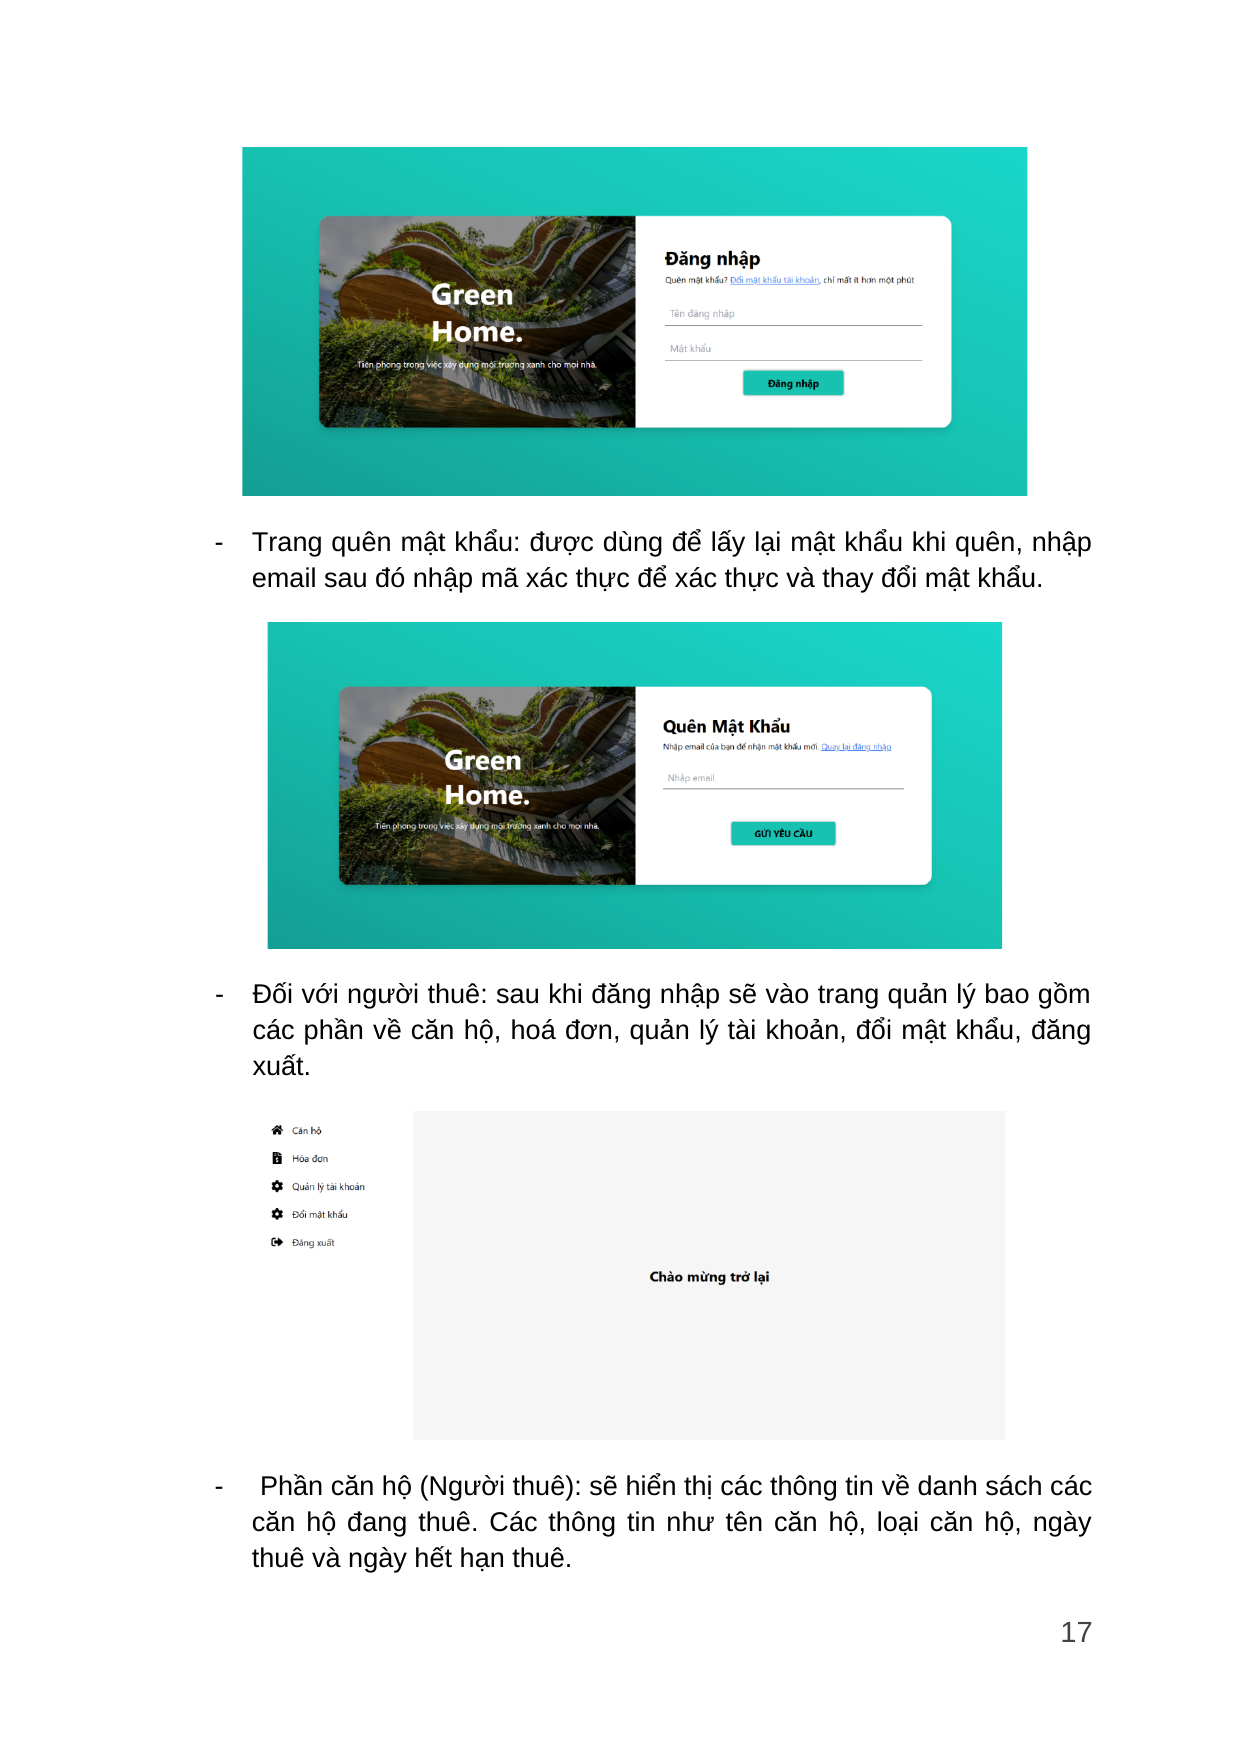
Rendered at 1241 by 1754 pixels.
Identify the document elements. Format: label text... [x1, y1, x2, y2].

picture [267, 622, 1003, 949]
list Đối với người thuê: sau khi đăng nhập sẽ vào trang quản lý bao gồm các phần về căn hộ, hoá đơn, quản lý tài khoản, đổi mật khẩu, đăng xuất. [215, 978, 1092, 1082]
picture [264, 1111, 1006, 1440]
picture [242, 147, 1028, 496]
list Trang quên mật khẩu: được dùng để lấy lại mật khẩu khi quên, nhập email sau đó nhập mã xác thực để xác thực và thay đổi mật khẩu. [214, 526, 1092, 593]
list Phần căn hộ (Người thuê): sẽ hiển thị các thông tin về danh sách các căn hộ đang thuê. Các thông tin như tên căn hộ, loại căn hộ, ngày thuê và ngày hết hạn thuê. [214, 1470, 1092, 1573]
